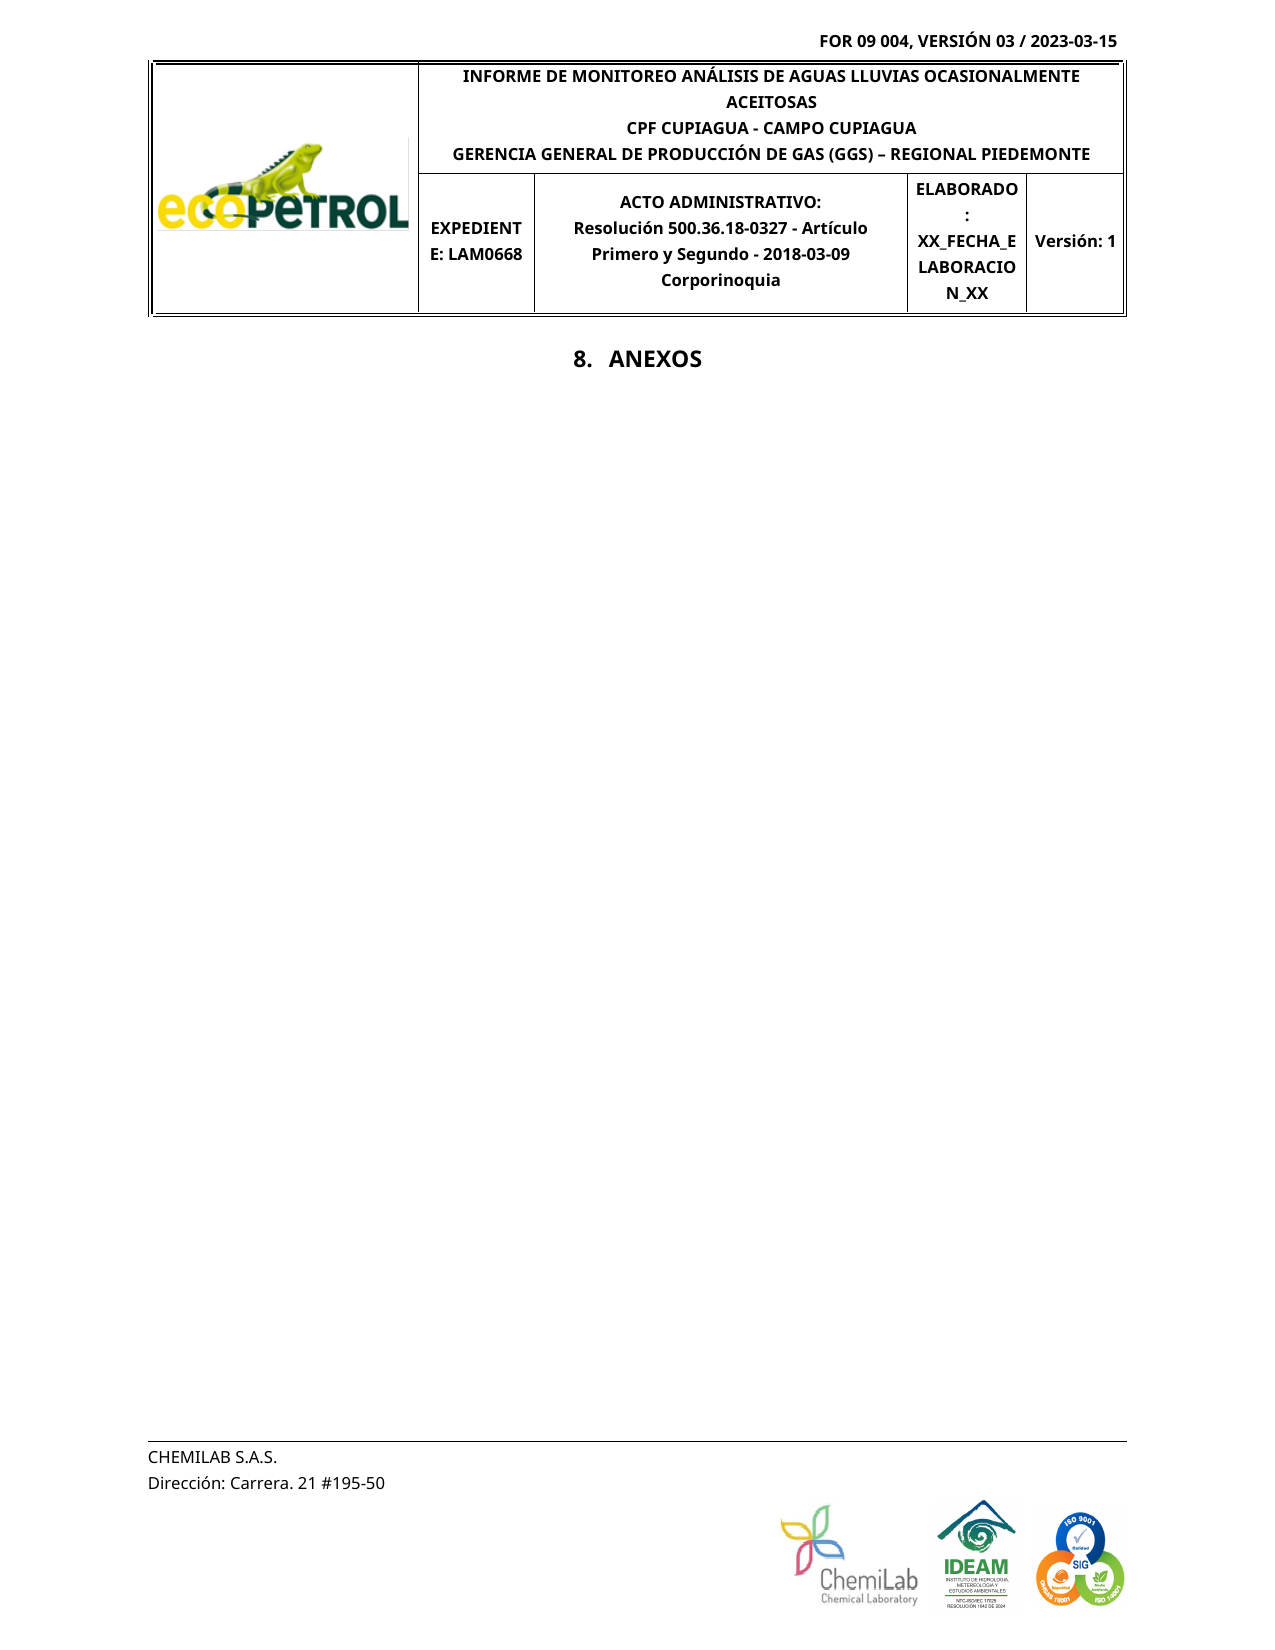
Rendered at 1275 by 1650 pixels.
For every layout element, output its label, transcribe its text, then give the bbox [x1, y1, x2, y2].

text ANEXOS [148, 343, 1127, 374]
picture [157, 137, 411, 233]
picture [1032, 1507, 1128, 1610]
picture [775, 1497, 1024, 1620]
